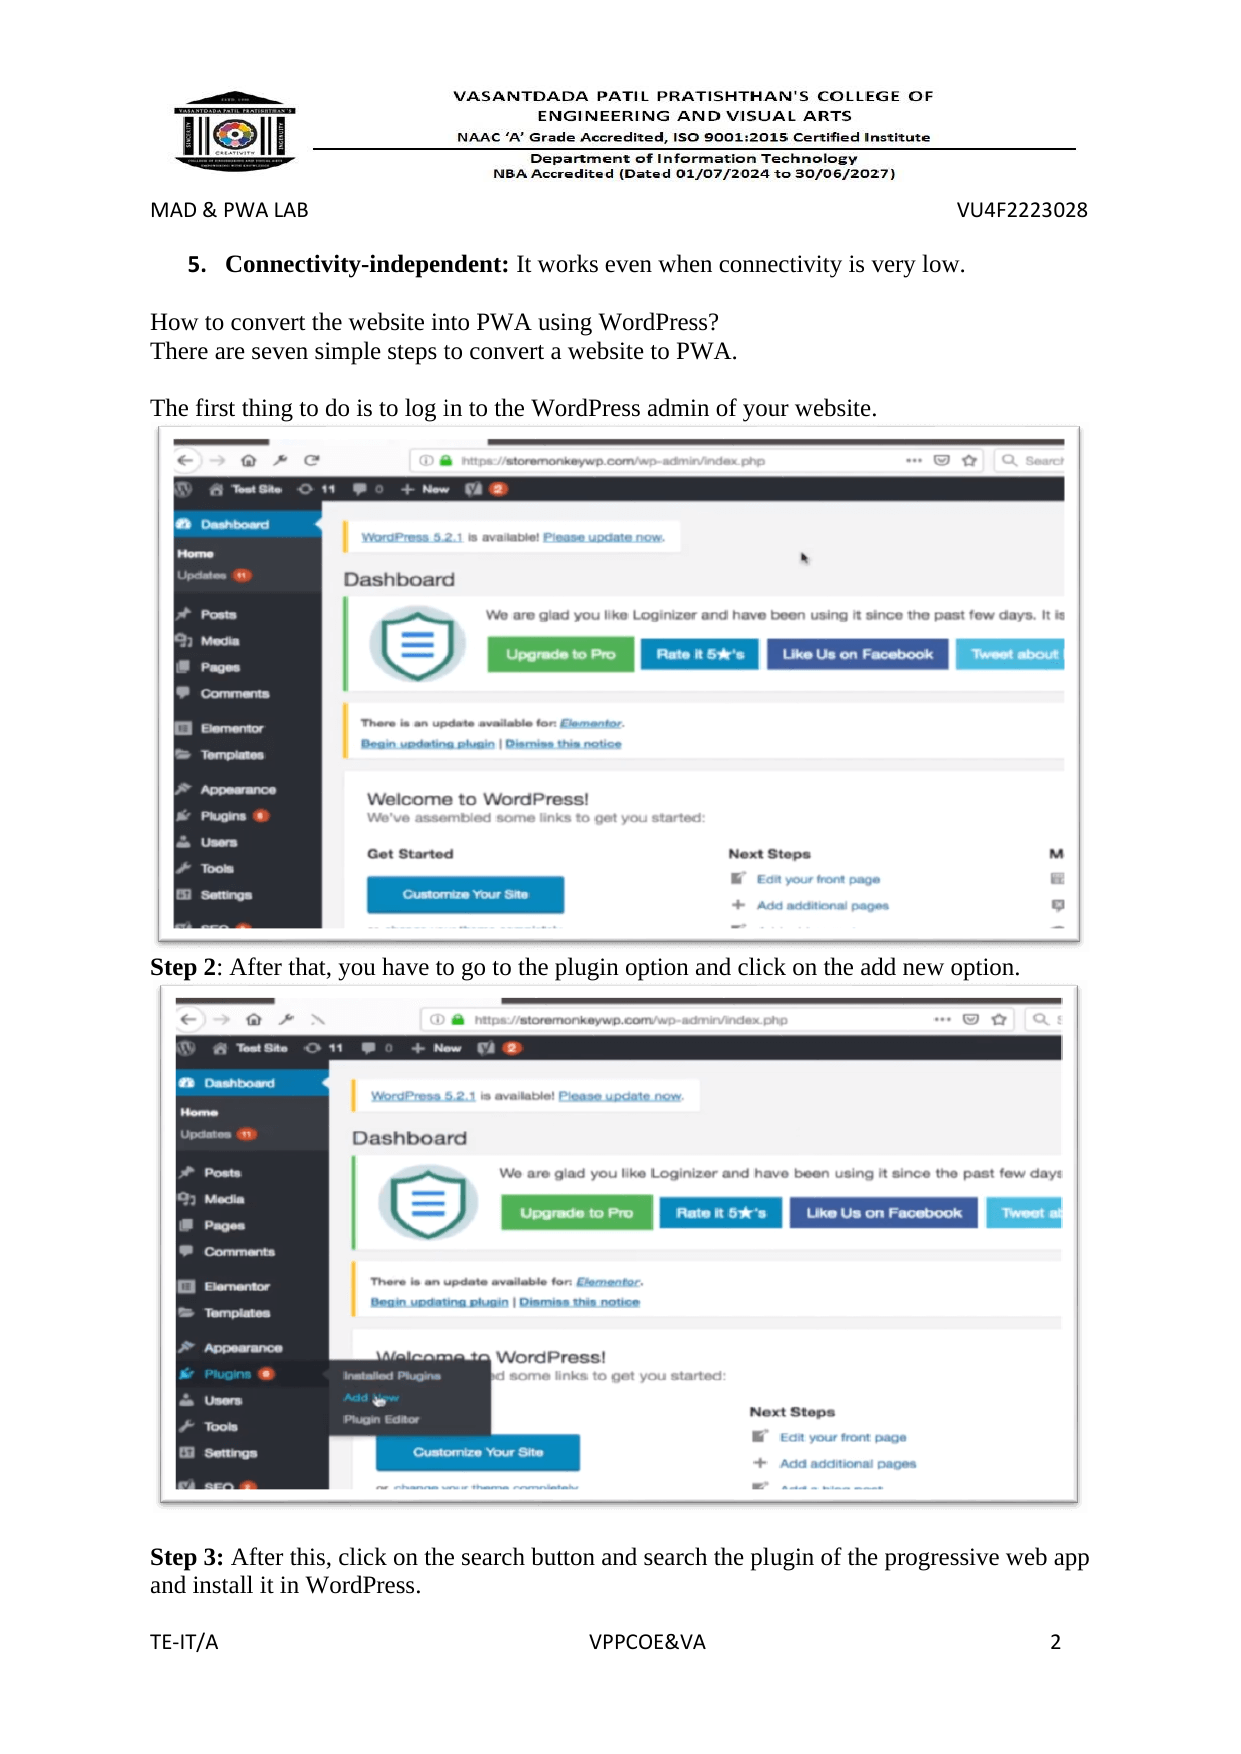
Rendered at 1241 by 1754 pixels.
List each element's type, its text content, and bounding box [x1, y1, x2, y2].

list Connectivity-independent: It works even when connectivity is very low. [187, 248, 1090, 278]
picture [150, 73, 1083, 191]
text How to convert the website into PWA using WordPress? [150, 307, 1090, 336]
picture [152, 980, 1088, 1513]
text Step 3: After this, click on the search button and search the plugin of the progressive web app and install it in WordPress. [150, 1542, 1090, 1599]
picture [150, 422, 1090, 952]
text Step 2: After that, you have to go to the plugin option and click on the add new option. [150, 952, 1090, 981]
text There are seven simple steps to convert a website to PWA. [150, 336, 1090, 364]
text The first thing to do is to log in to the WordPress admin of your website. [150, 393, 1090, 422]
